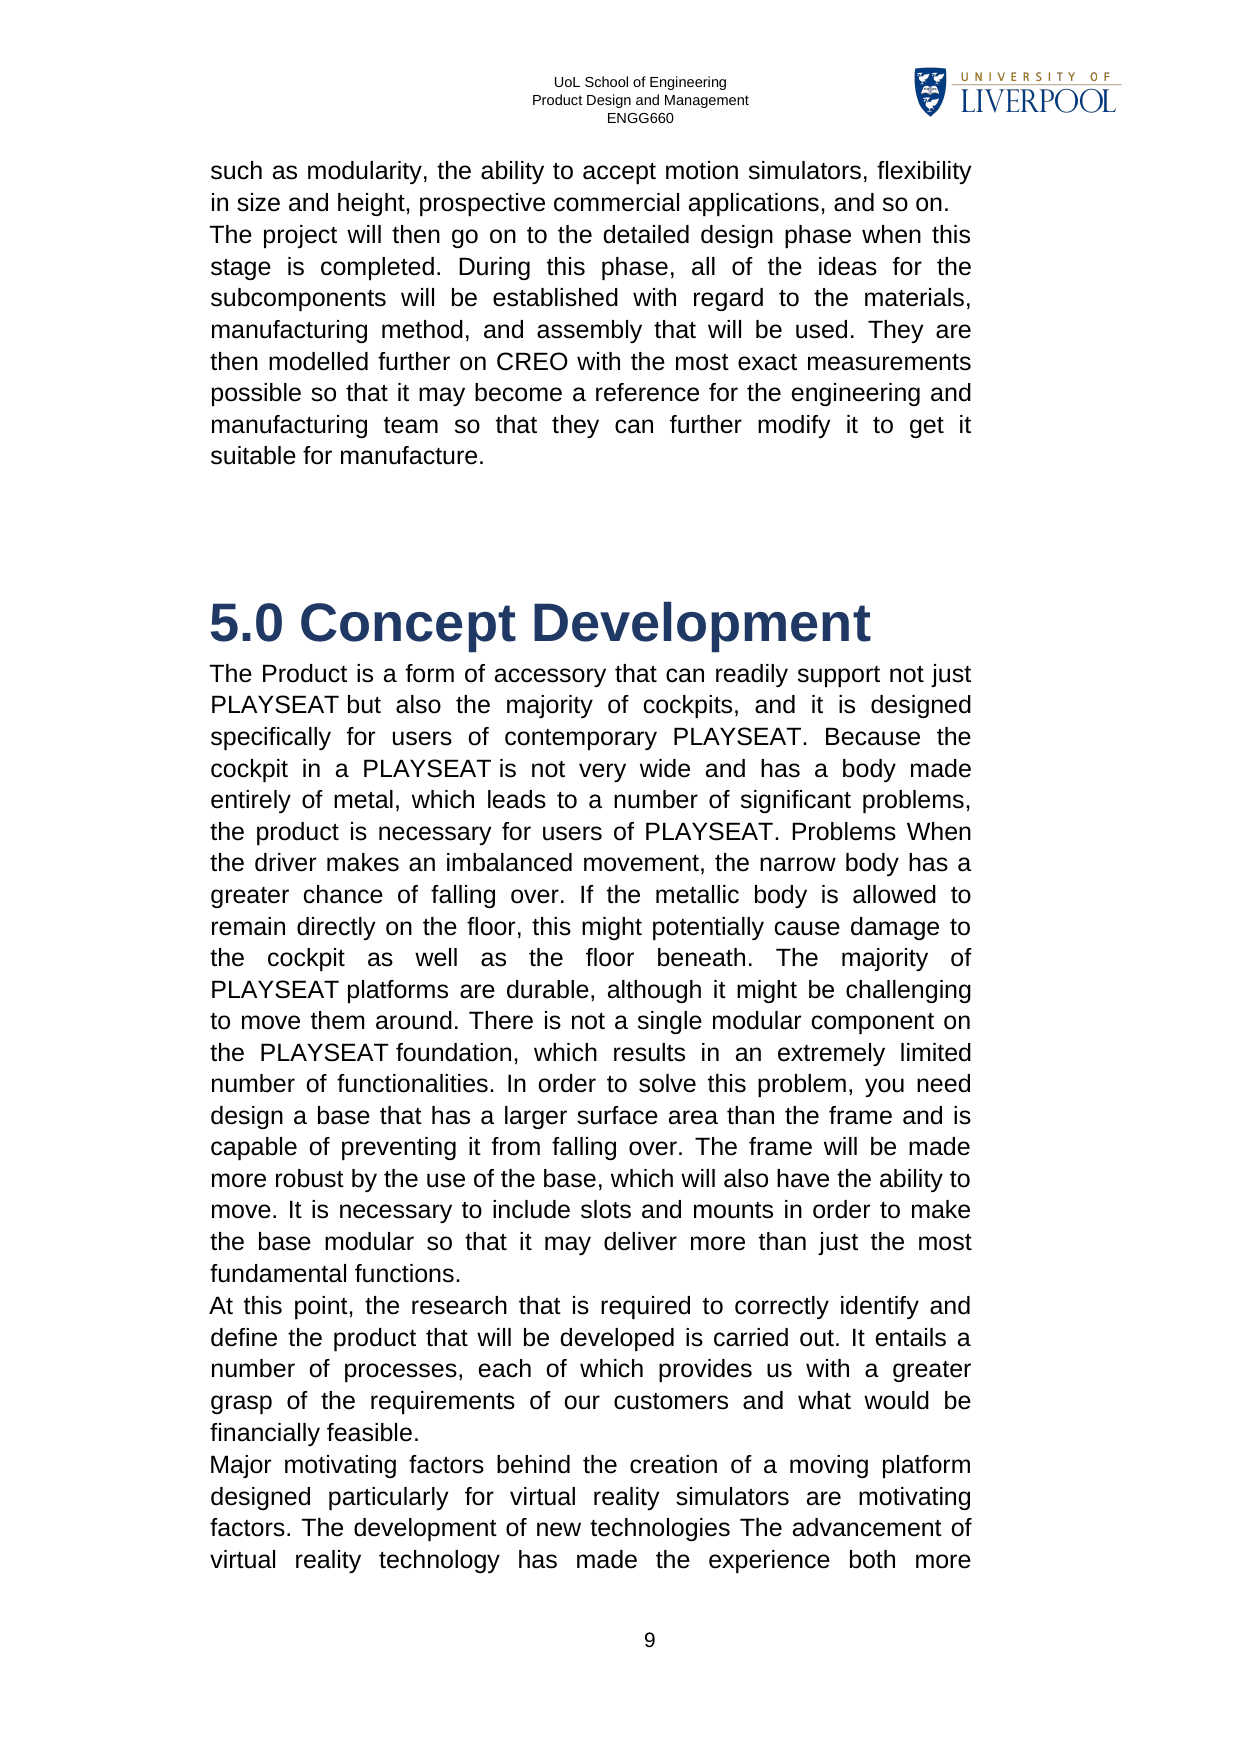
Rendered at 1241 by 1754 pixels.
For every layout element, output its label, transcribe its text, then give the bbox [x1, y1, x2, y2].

text The project will then go on to the detailed design phase when this stage is completed. During this phase, all of the ideas for the subcomponents will be established with regard to the materials, manufacturing method, and assembly that will be used. They are then modelled further on CREO with the most exact measurements possible so that it may become a reference for the engineering and manufacturing team so that they can further modify it to get it suitable for manufacture. [209, 220, 973, 470]
subtitle 5.0 Concept Development [209, 591, 973, 653]
picture [883, 29, 1153, 156]
text At this point, the research that is required to correctly identify and define the product that will be developed is carried out. It entails a number of processes, each of which provides us with a greater grasp of the requirements of our customers and what would be financially feasible. [209, 1291, 973, 1446]
text The Product is a form of accessory that can readily support not just PLAYSEAT but also the majority of cockpits, and it is designed specifically for users of contemporary PLAYSEAT. Because the cockpit in a PLAYSEAT is not very wide and has a body made entirely of metal, which leads to a number of significant problems, the product is necessary for users of PLAYSEAT. Problems When the driver makes an imbalanced movement, the narrow body has a greater chance of falling over. If the metallic body is allowed to remain directly on the floor, this might potentially cause damage to the cockpit as well as the floor beneath. The majority of PLAYSEAT platforms are durable, although it might be challenging to move them around. There is not a single modular component on the PLAYSEAT foundation, which results in an extremely limited number of functionalities. In order to solve this problem, you need design a base that has a larger surface area than the frame and is capable of preventing it from falling over. The frame will be made more robust by the use of the base, which will also have the ability to move. It is necessary to include slots and mounts in order to make the base modular so that it may deliver more than just the most fundamental functions. [209, 659, 973, 1287]
